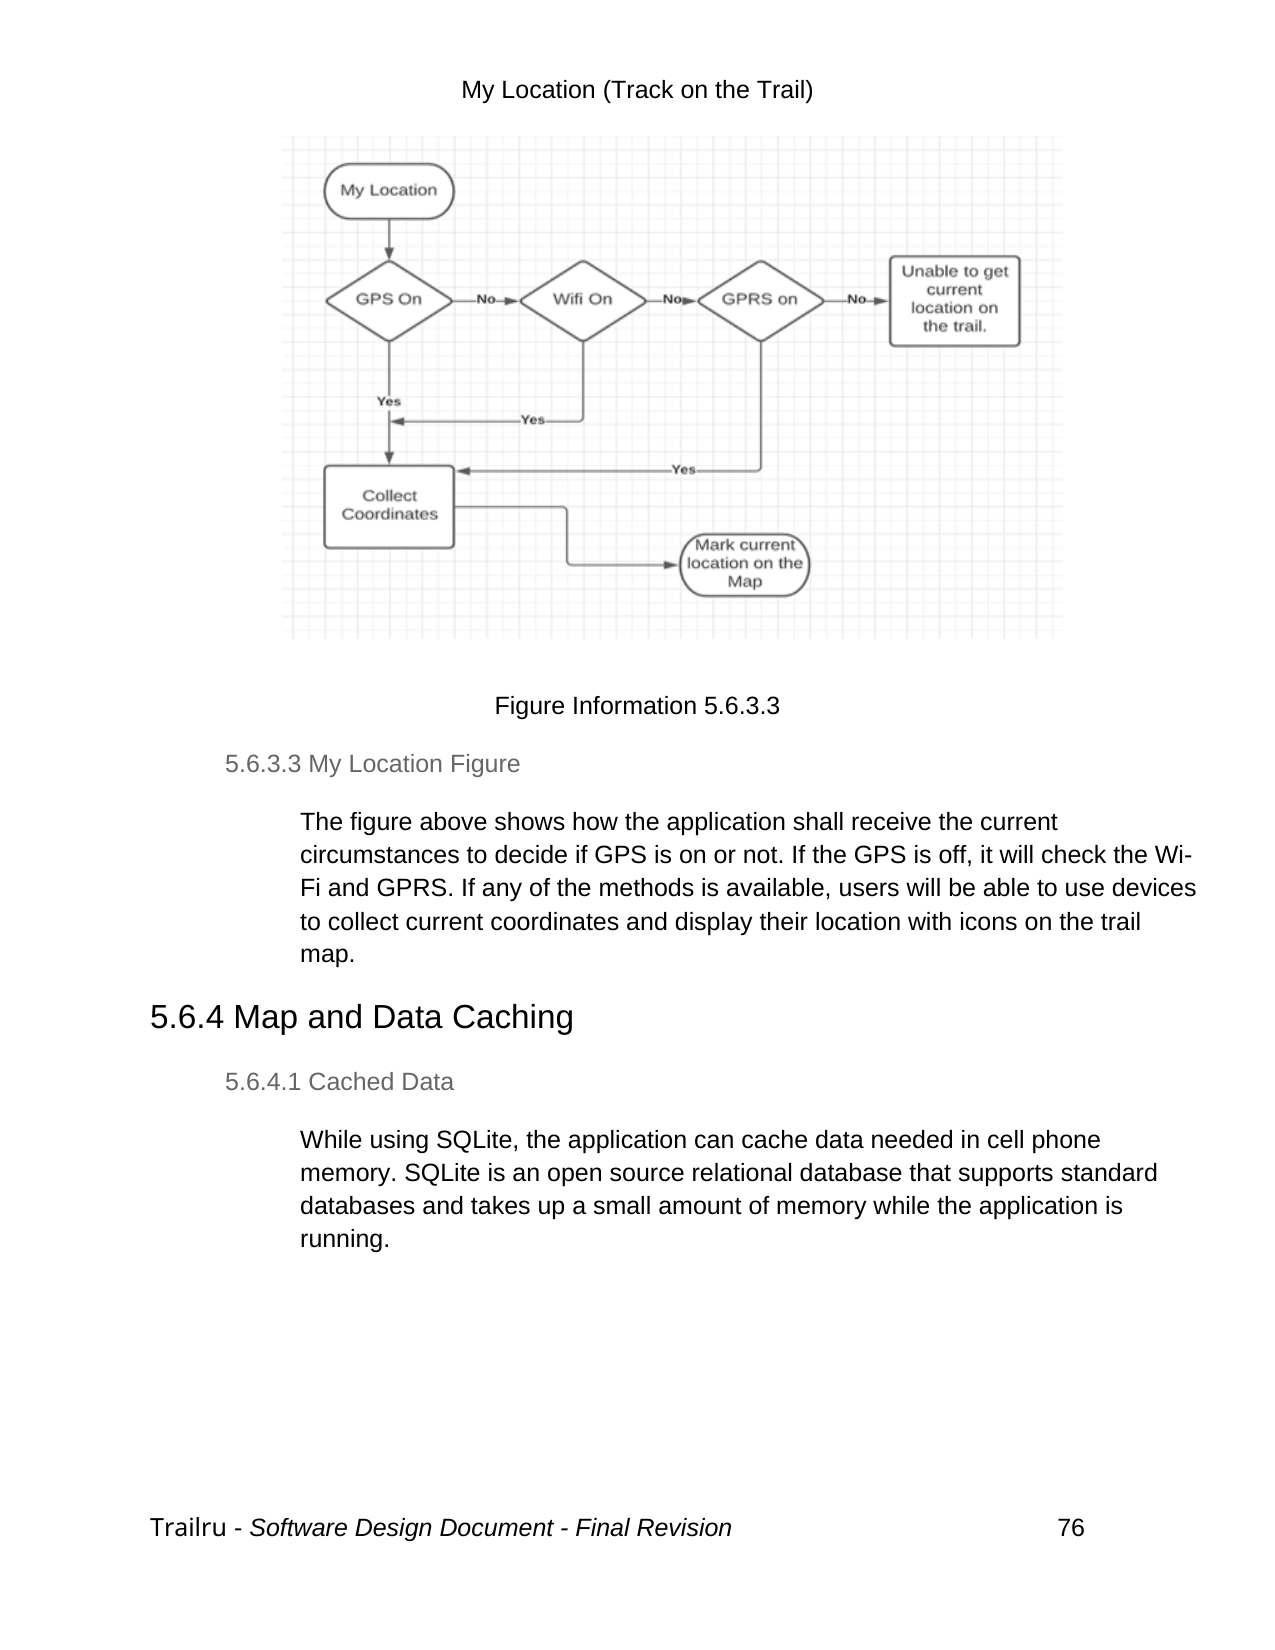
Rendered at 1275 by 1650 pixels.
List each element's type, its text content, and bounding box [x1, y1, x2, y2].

subtitle 5.6.3.3 My Location Figure [225, 749, 1200, 778]
subtitle 5.6.4 Map and Data Caching [150, 997, 1200, 1036]
text While using SQLite, the application can cache data needed in cell phone memory. SQLite is an open source relational database that supports standard databases and takes up a small amount of memory while the application is running. [300, 1125, 1200, 1252]
picture [282, 136, 1063, 639]
text My Location (Track on the Trail) [75, 75, 1200, 104]
subtitle 5.6.4.1 Cached Data [225, 1067, 1200, 1095]
text The figure above shows how the application shall receive the current circumstances to decide if GPS is on or not. If the GPS is off, it will check the Wi-Fi and GPRS. If any of the methods is available, users will be able to use devices to collect current coordinates and display their location with icons on the trail map. [300, 807, 1200, 968]
